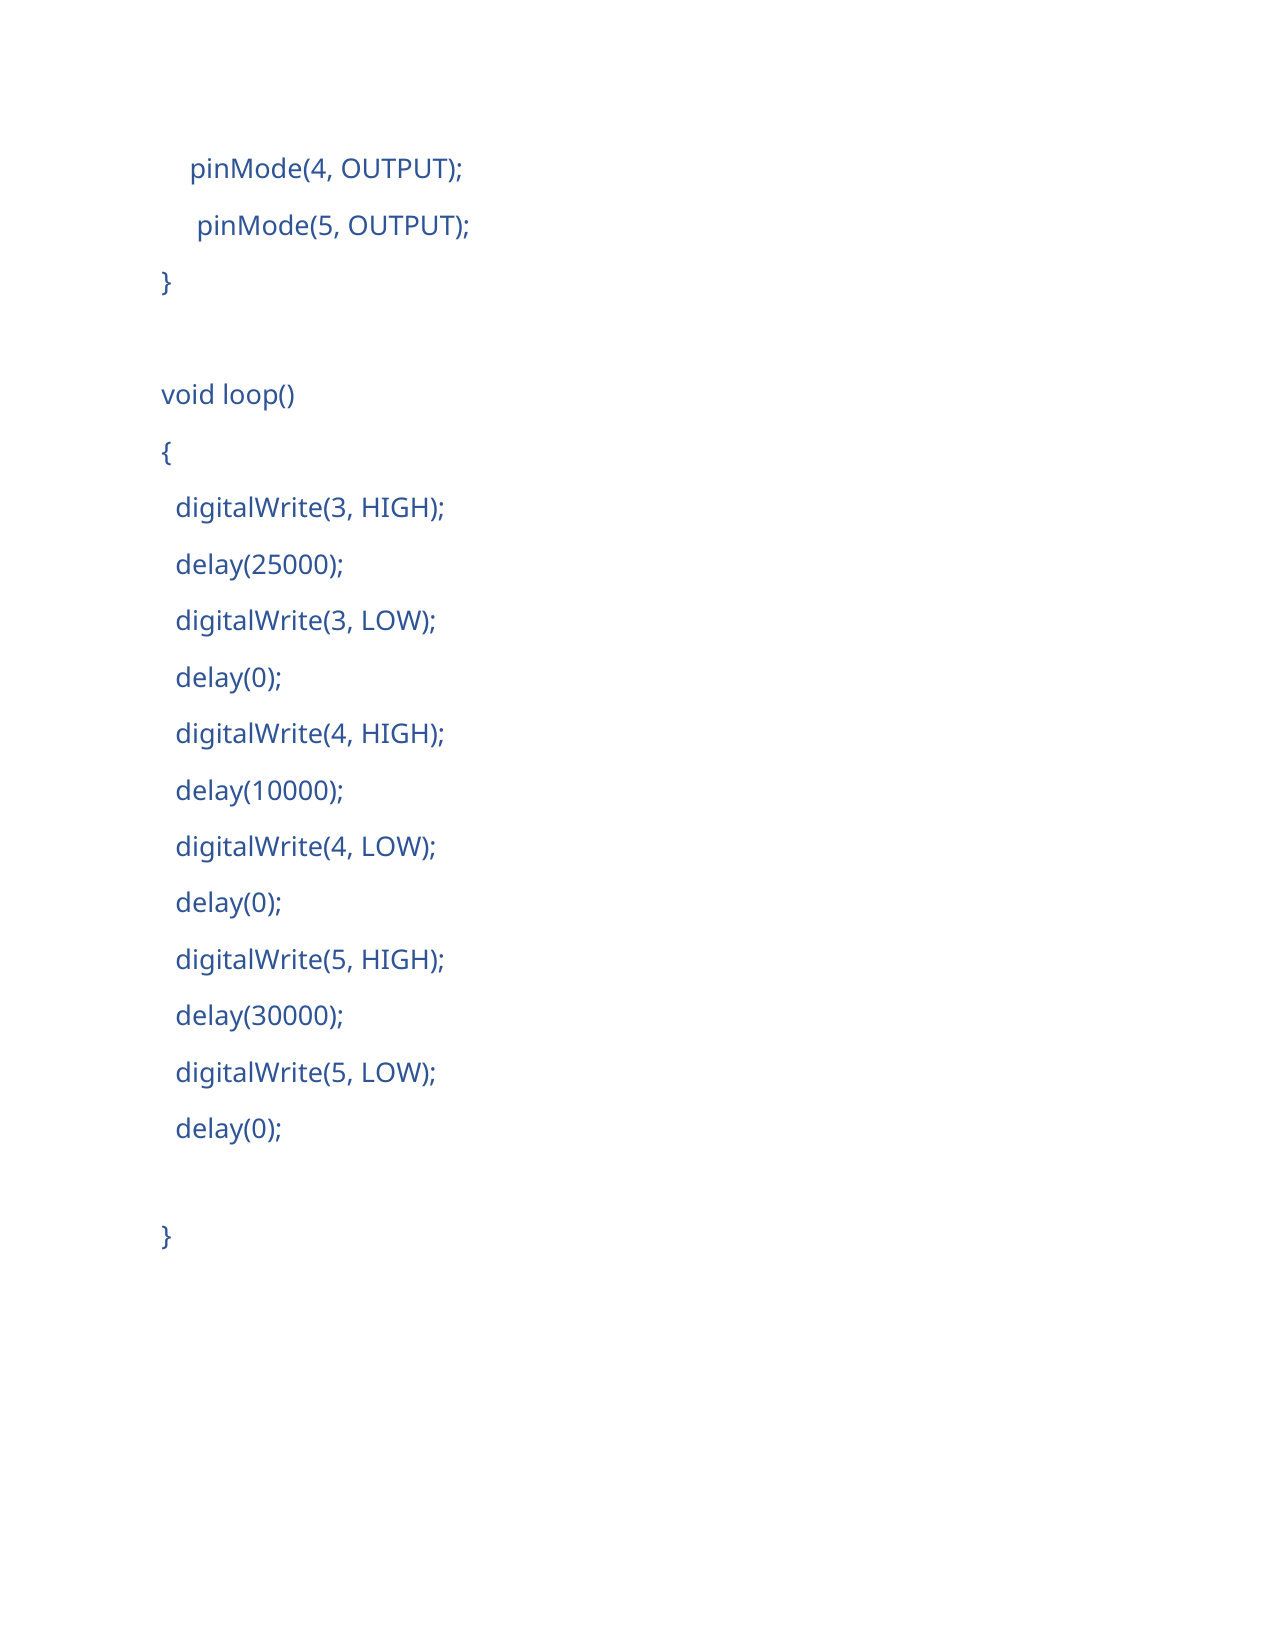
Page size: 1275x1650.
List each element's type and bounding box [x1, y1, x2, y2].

table_header [150, 150, 1124, 1272]
